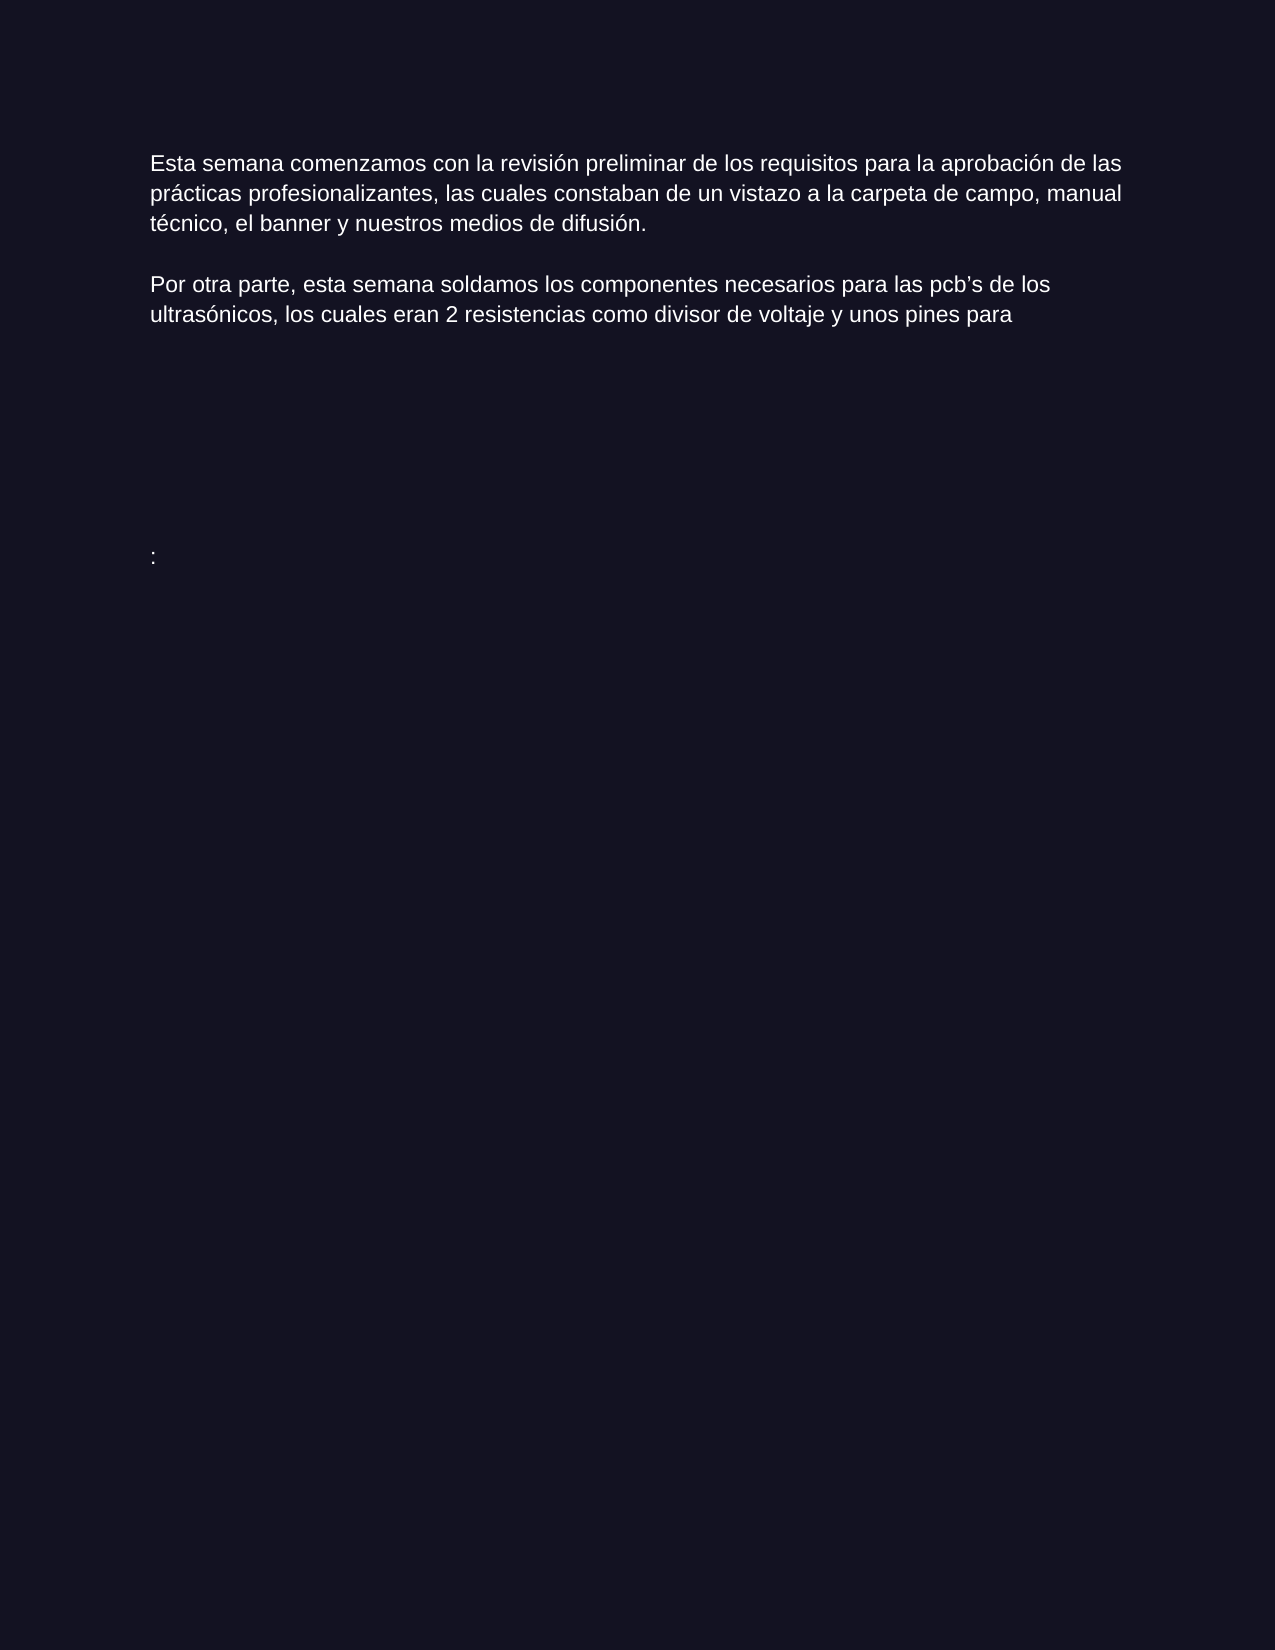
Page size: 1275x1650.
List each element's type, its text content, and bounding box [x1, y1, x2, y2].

text Por otra parte, esta semana soldamos los componentes necesarios para las pcb’s de los ultrasónicos, los cuales eran 2 resistencias como divisor de voltaje y unos pines para [150, 271, 1125, 327]
text Esta semana comenzamos con la revisión preliminar de los requisitos para la aprobación de las prácticas profesionalizantes, las cuales constaban de un vistazo a la carpeta de campo, manual técnico, el banner y nuestros medios de difusión. [150, 150, 1125, 237]
text : [150, 543, 1125, 569]
